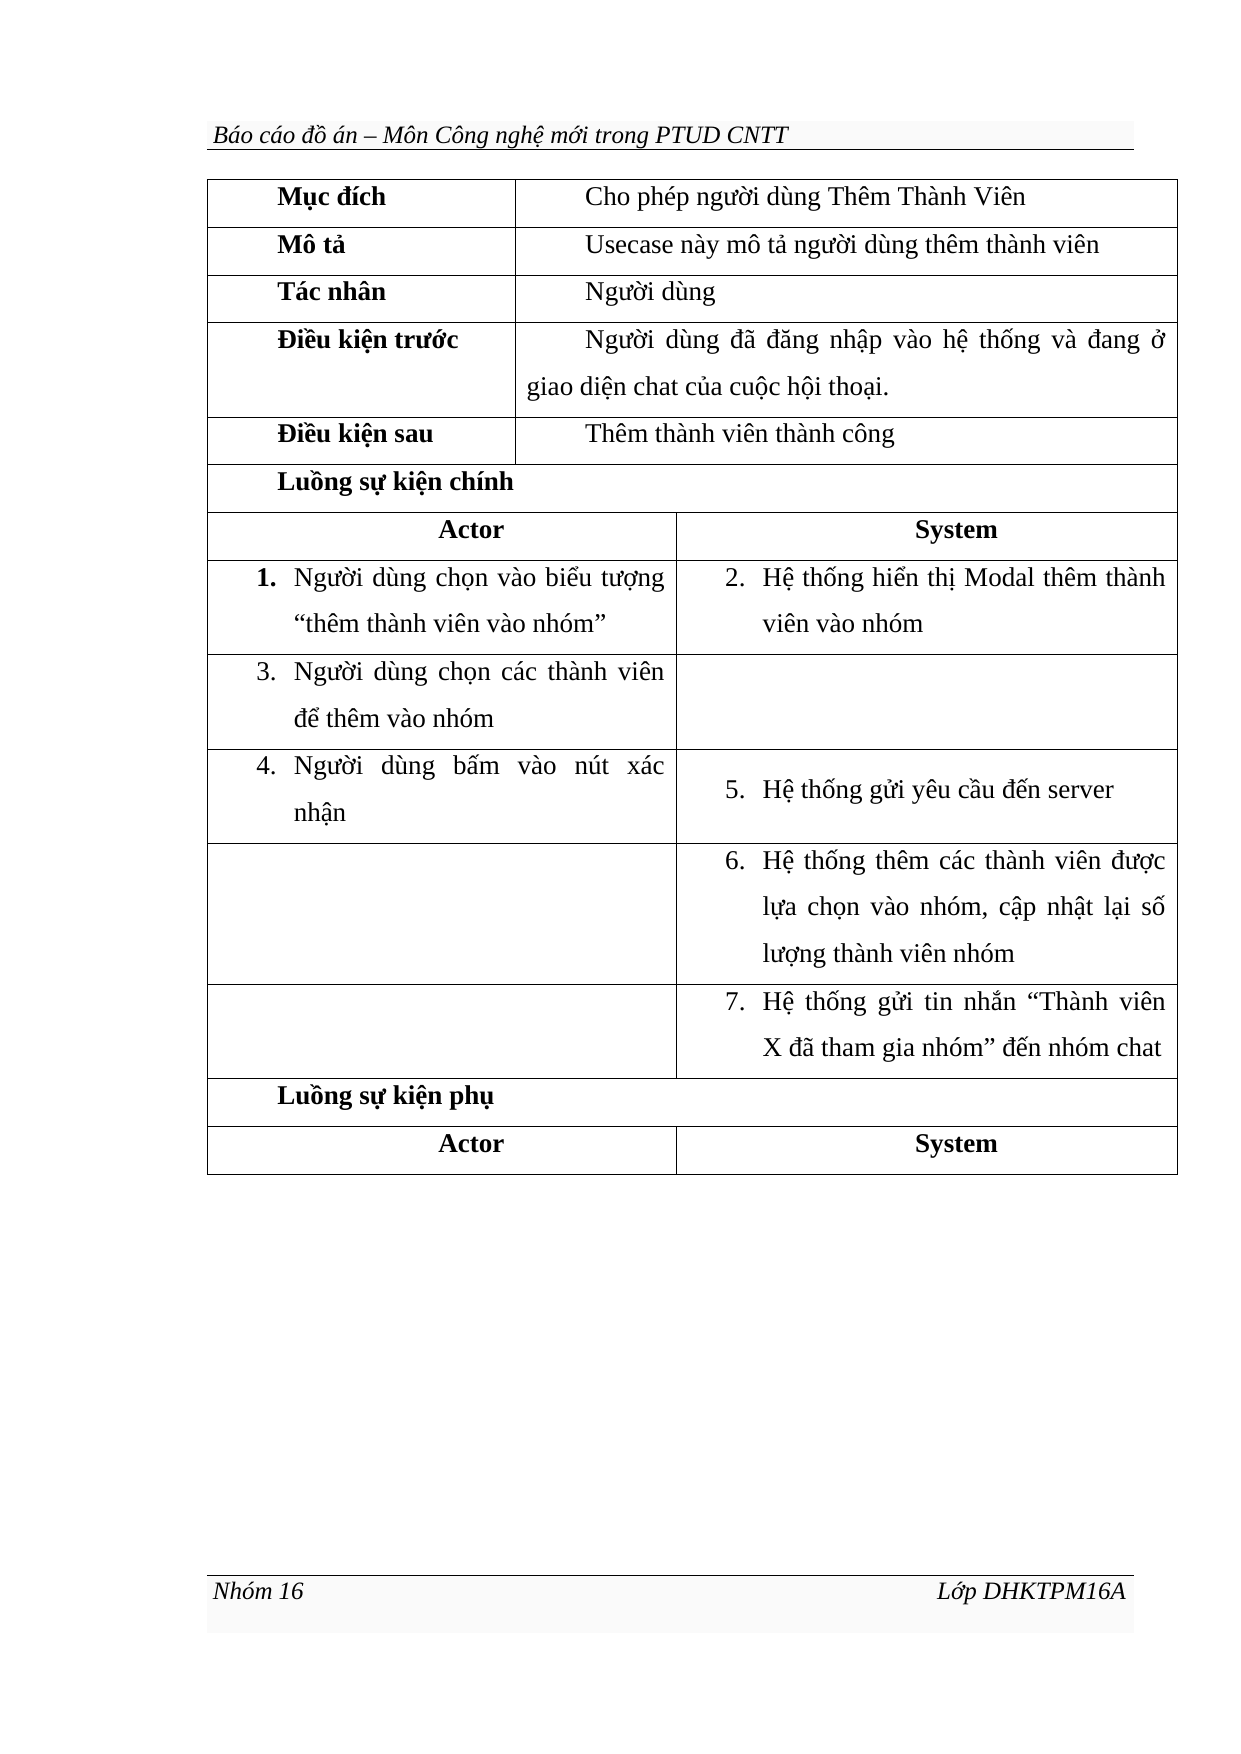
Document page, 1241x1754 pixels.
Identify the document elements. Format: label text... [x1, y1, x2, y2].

table_cell Thêm thành viên thành công [516, 418, 1177, 464]
table_cell Hệ thống gửi yêu cầu đến server [677, 750, 1177, 843]
table_cell Điều kiện trước [208, 323, 515, 417]
table_cell Actor [208, 513, 676, 560]
table_cell Actor [208, 1127, 676, 1174]
table_cell Mô tả [208, 228, 515, 274]
table_cell Luồng sự kiện chính [208, 465, 1177, 512]
table_cell Hệ thống gửi tin nhắn “Thành viên X đã tham gia nhóm” đến nhóm chat [677, 985, 1177, 1078]
table_cell Tác nhân [208, 276, 515, 322]
table_cell Cho phép người dùng Thêm Thành Viên [516, 180, 1177, 227]
table_cell Người dùng [516, 276, 1177, 322]
table_cell Người dùng đã đăng nhập vào hệ thống và đang ở giao diện chat của cuộc hội thoại. [516, 323, 1177, 417]
table_cell System [677, 513, 1177, 560]
table_cell Điều kiện sau [208, 418, 515, 464]
table_cell Hệ thống hiển thị Modal thêm thành viên vào nhóm [677, 561, 1177, 654]
table_cell [208, 985, 676, 1078]
table_cell Người dùng bấm vào nút xác nhận [208, 750, 676, 843]
table_cell Người dùng chọn các thành viên để thêm vào nhóm [208, 655, 676, 748]
table_cell Người dùng chọn vào biểu tượng “thêm thành viên vào nhóm” [208, 561, 676, 654]
table_cell System [677, 1127, 1177, 1174]
table_cell [677, 655, 1177, 748]
table_cell [208, 844, 676, 984]
table_cell Luồng sự kiện phụ [208, 1079, 1177, 1126]
table_cell Usecase này mô tả người dùng thêm thành viên [516, 228, 1177, 274]
table_cell Hệ thống thêm các thành viên được lựa chọn vào nhóm, cập nhật lại số lượng thành viên nhóm [677, 844, 1177, 984]
table_cell Mục đích [208, 180, 515, 227]
